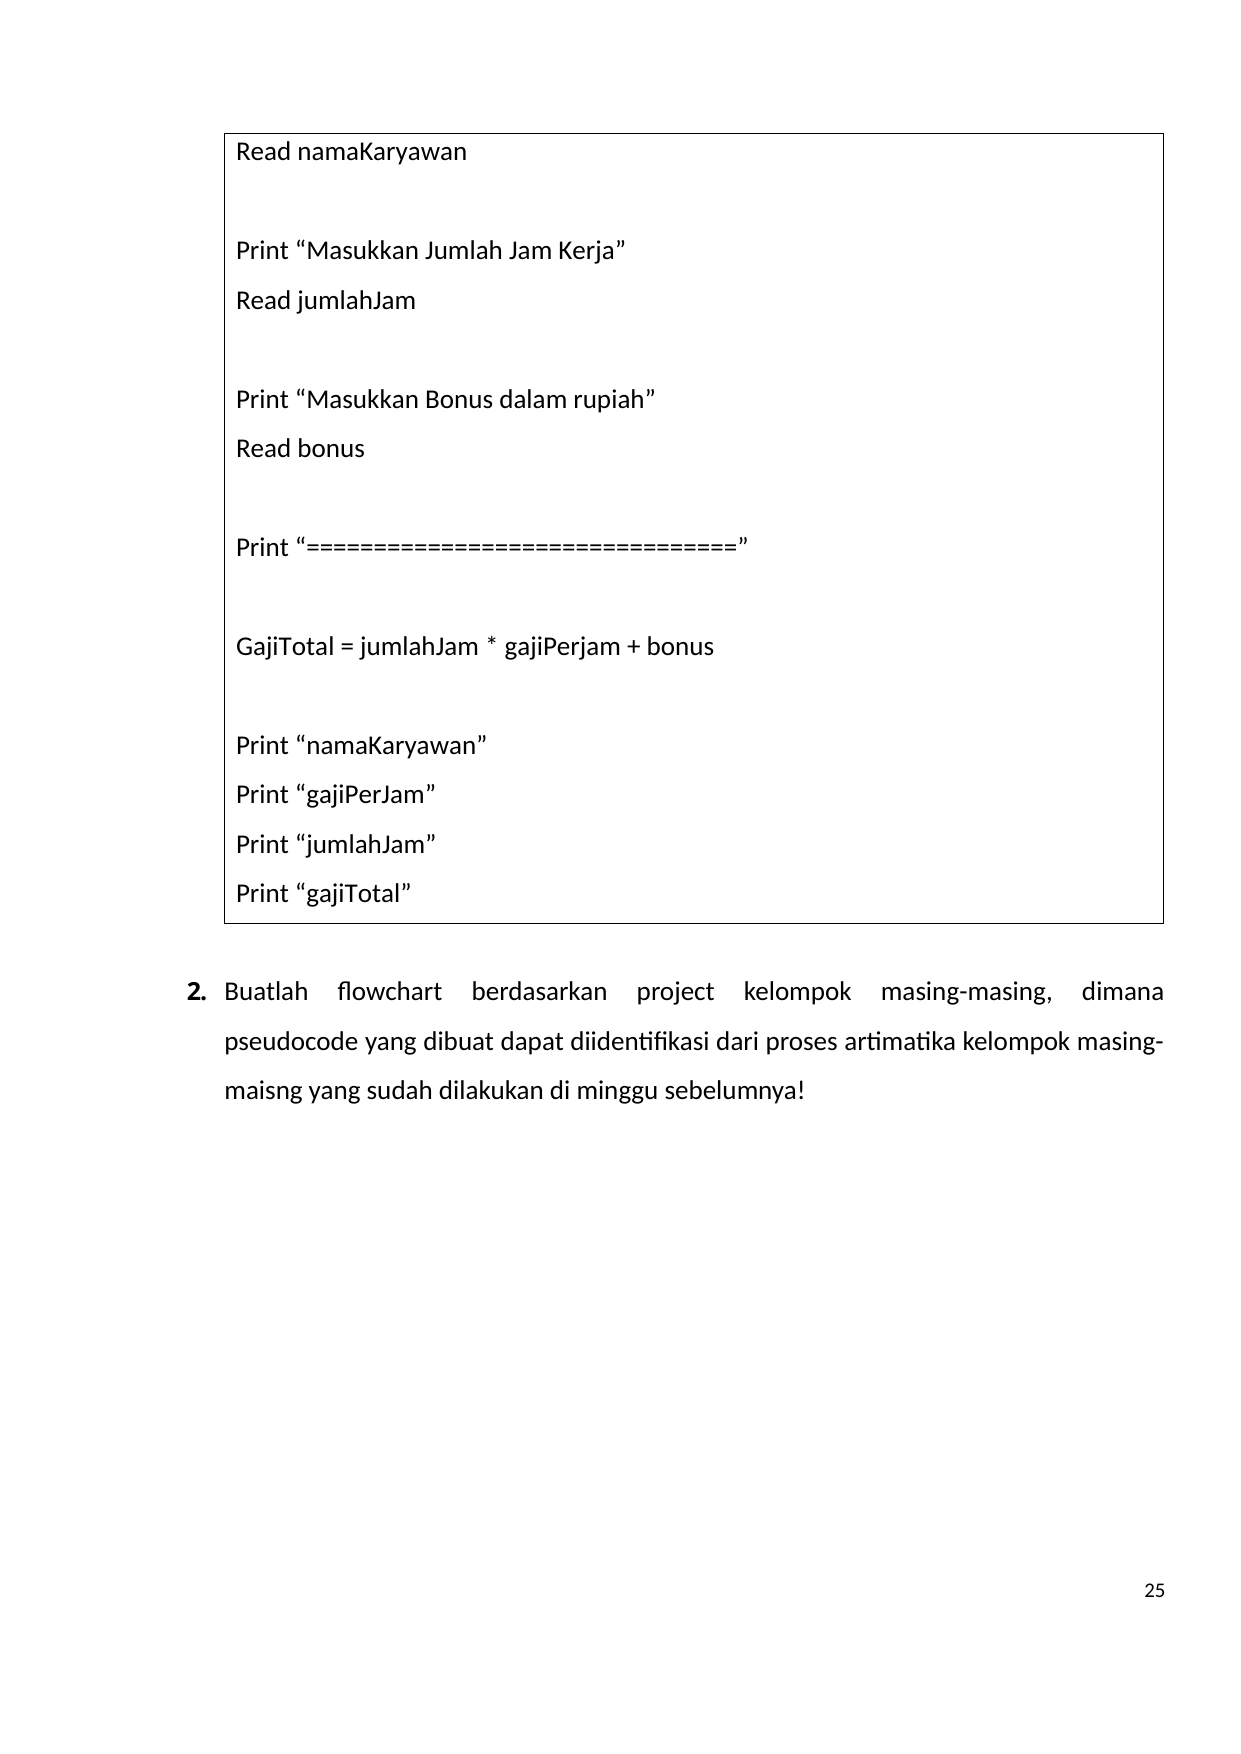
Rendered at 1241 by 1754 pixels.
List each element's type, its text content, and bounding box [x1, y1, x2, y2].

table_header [225, 134, 1163, 923]
list Buatlah flowchart berdasarkan project kelompok masing-masing, dimana pseudocode yang dibuat dapat diidentifikasi dari proses artimatika kelompok masing-maisng yang sudah dilakukan di minggu sebelumnya! [187, 973, 1165, 1106]
